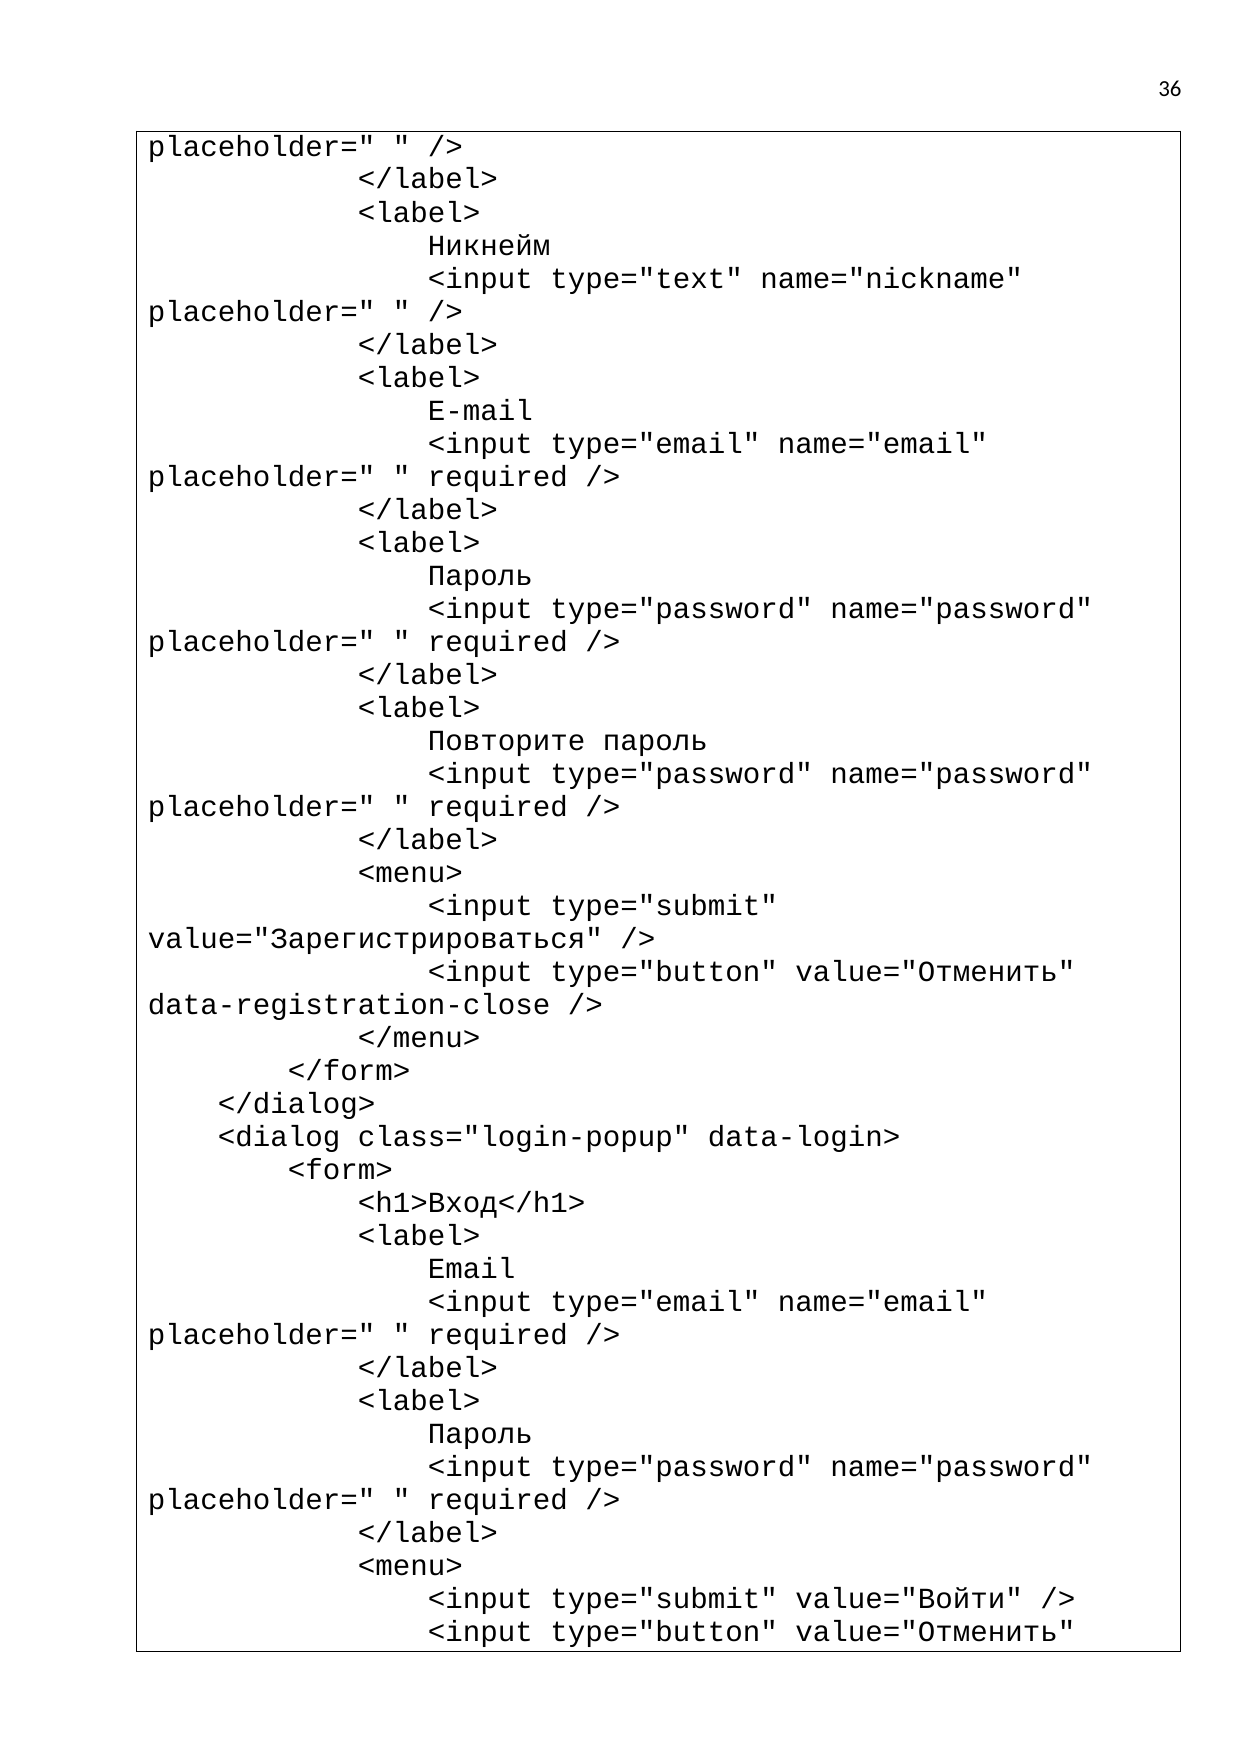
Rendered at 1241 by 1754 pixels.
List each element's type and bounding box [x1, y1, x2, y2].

table_header [137, 132, 1180, 1651]
